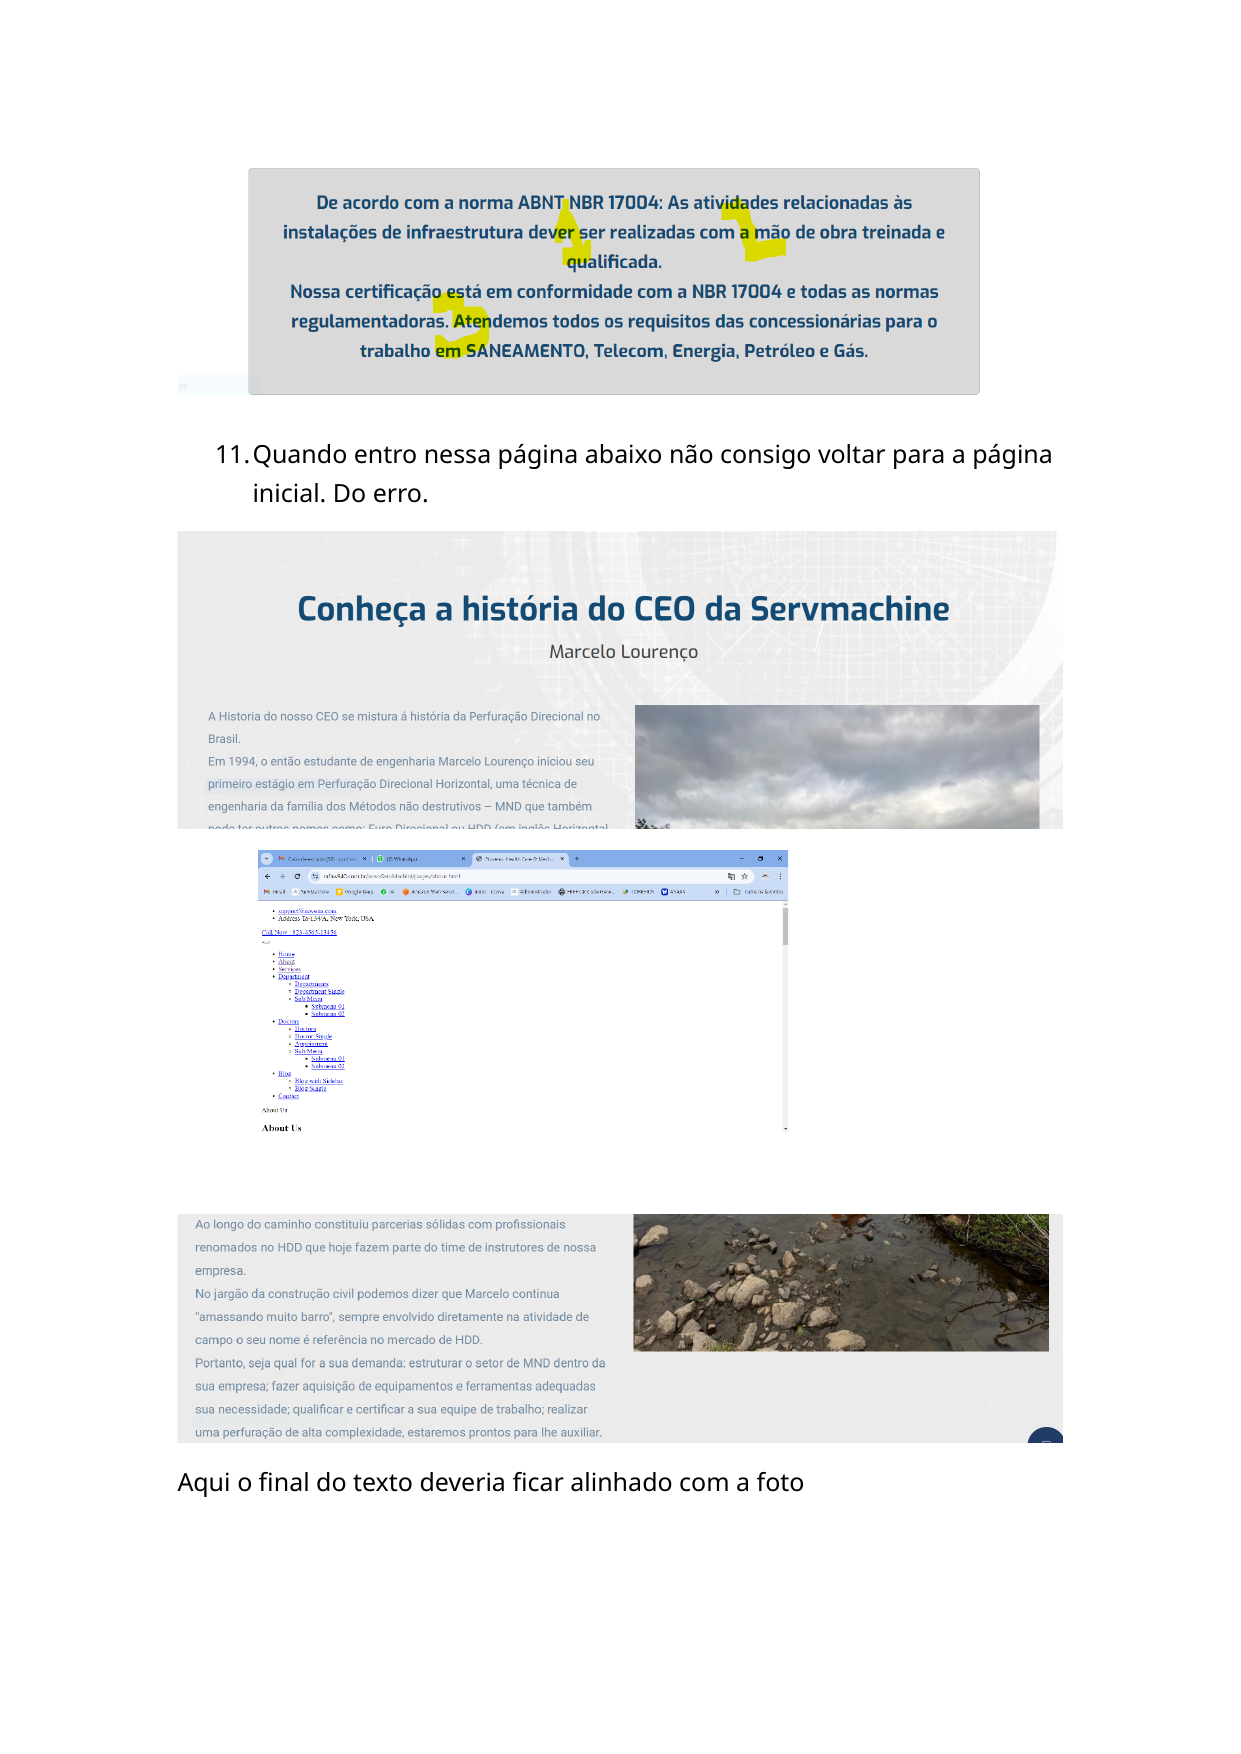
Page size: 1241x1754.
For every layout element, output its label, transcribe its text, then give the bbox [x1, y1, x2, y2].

picture [177, 531, 1063, 829]
picture [177, 147, 1063, 415]
picture [258, 850, 789, 1132]
text Aqui o final do texto deveria ficar alinhado com a foto [177, 1465, 1063, 1499]
list Quando entro nessa página abaixo não consigo voltar para a página inicial. Do erro. [215, 437, 1063, 510]
picture [177, 1214, 1063, 1443]
